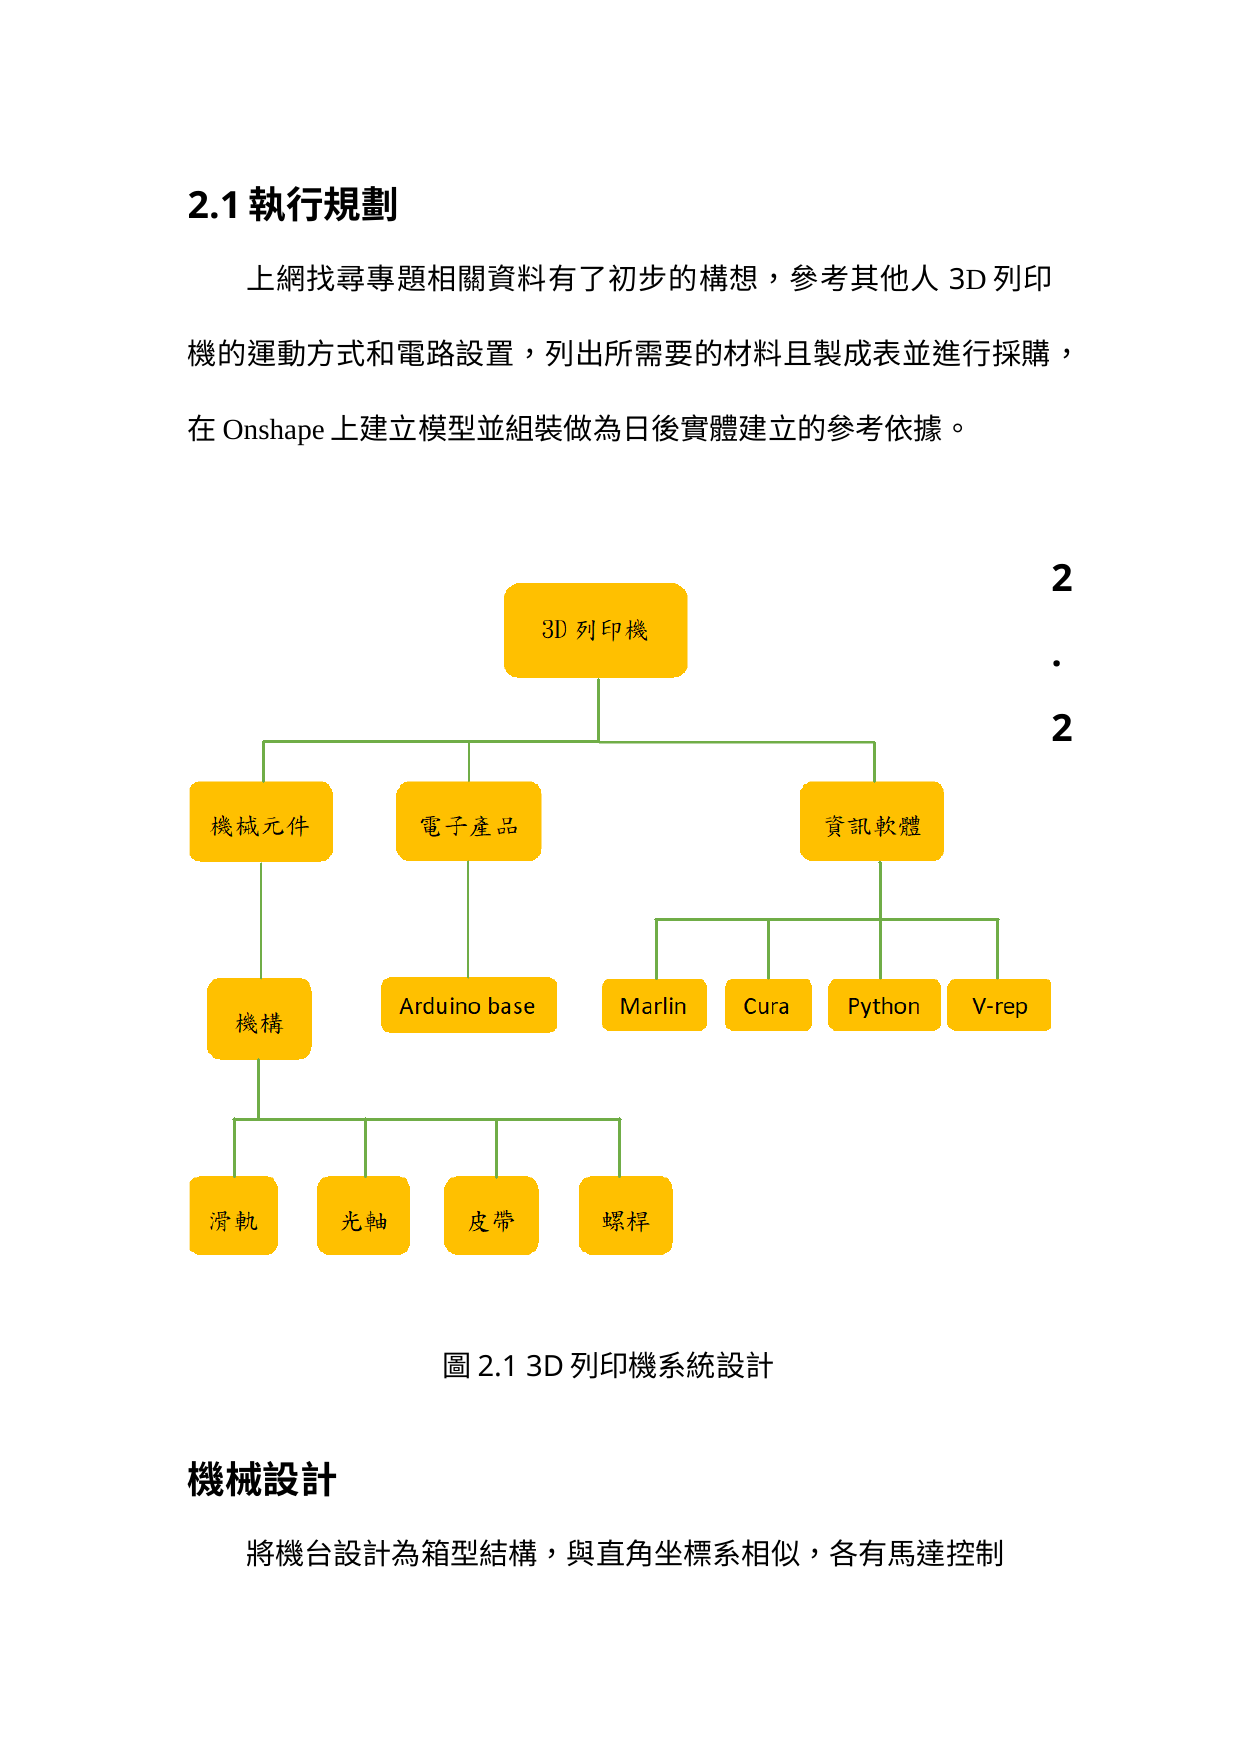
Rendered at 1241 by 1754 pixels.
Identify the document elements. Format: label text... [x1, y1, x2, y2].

text 上網找尋專題相關資料有了初步的構想，參考其他人3D列印機的運動方式和電路設置，列出所需要的材料且製成表並進行採購，在Onshape上建立模型並組裝做為日後實體建立的參考依據。 [187, 239, 1053, 464]
picture [188, 583, 1050, 1432]
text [187, 1514, 1053, 1589]
text 2.1執行規劃 [187, 164, 1053, 239]
